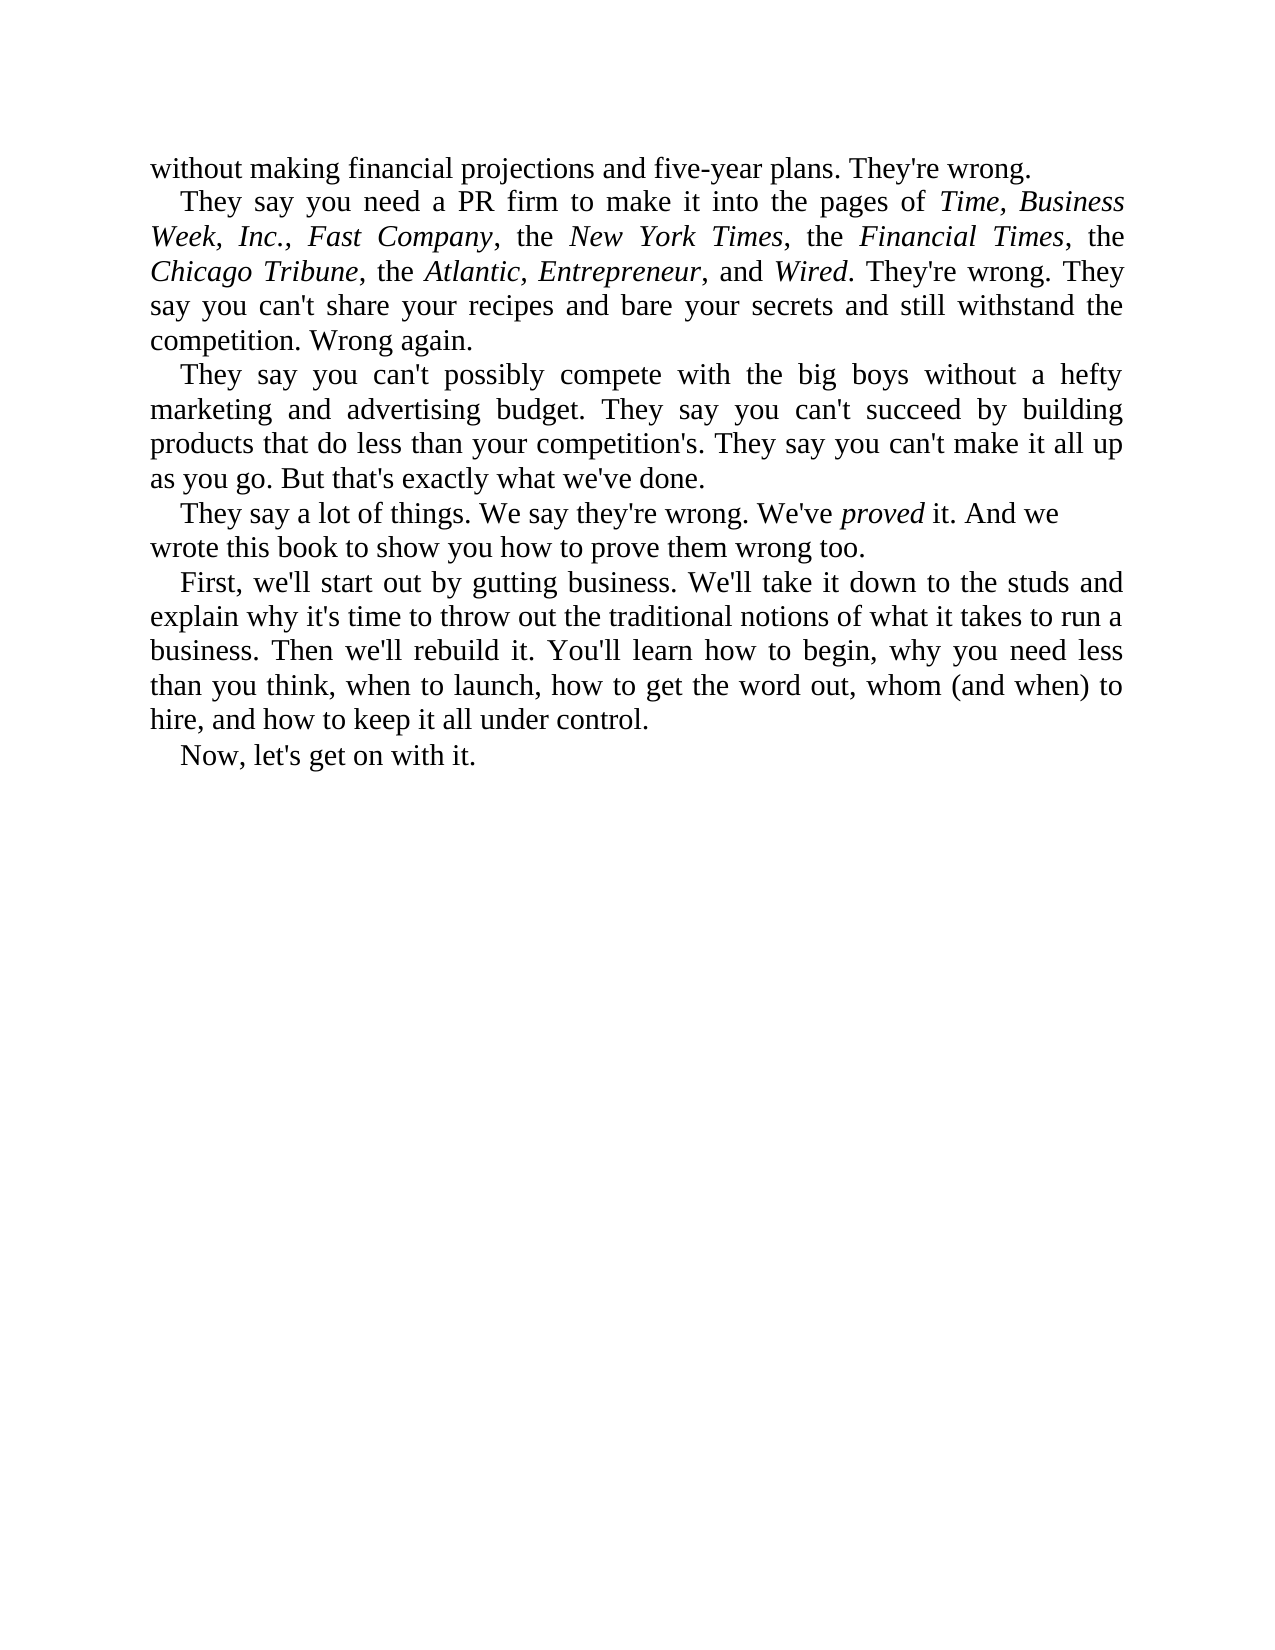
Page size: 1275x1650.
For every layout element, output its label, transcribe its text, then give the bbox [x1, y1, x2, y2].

text First, we'll start out by gutting business. We'll take it down to the studs and explain why it's time to throw out the traditional notions of what it takes to run a business. Then we'll rebuild it. You'll learn how to begin, why you need less than you think, when to launch, how to get the word out, whom (and when) to hire, and how to keep it all under control. [150, 564, 1125, 736]
text They say you can't possibly compete with the big boys without a hefty marketing and advertising budget. They say you can't succeed by building products that do less than your competition's. They say you can't make it all up as you go. But that's exactly what we've done. [150, 357, 1124, 495]
text They say a lot of things. We say they're wrong. We've proved it. And we wrote this book to show you how to prove them wrong too. [150, 496, 1127, 564]
text Now, let's get on with it. [180, 741, 1127, 771]
text without making financial projections and five-year plans. They're wrong. [150, 154, 1127, 184]
text They say you need a PR firm to make it into the pages of Time, Business Week, Inc., Fast Company, the New York Times, the Financial Times, the Chicago Tribune, the Atlantic, Entrepreneur, and Wired. They're wrong. They say you can't share your recipes and bare your secrets and still withstand the competition. Wrong again. [150, 184, 1125, 357]
